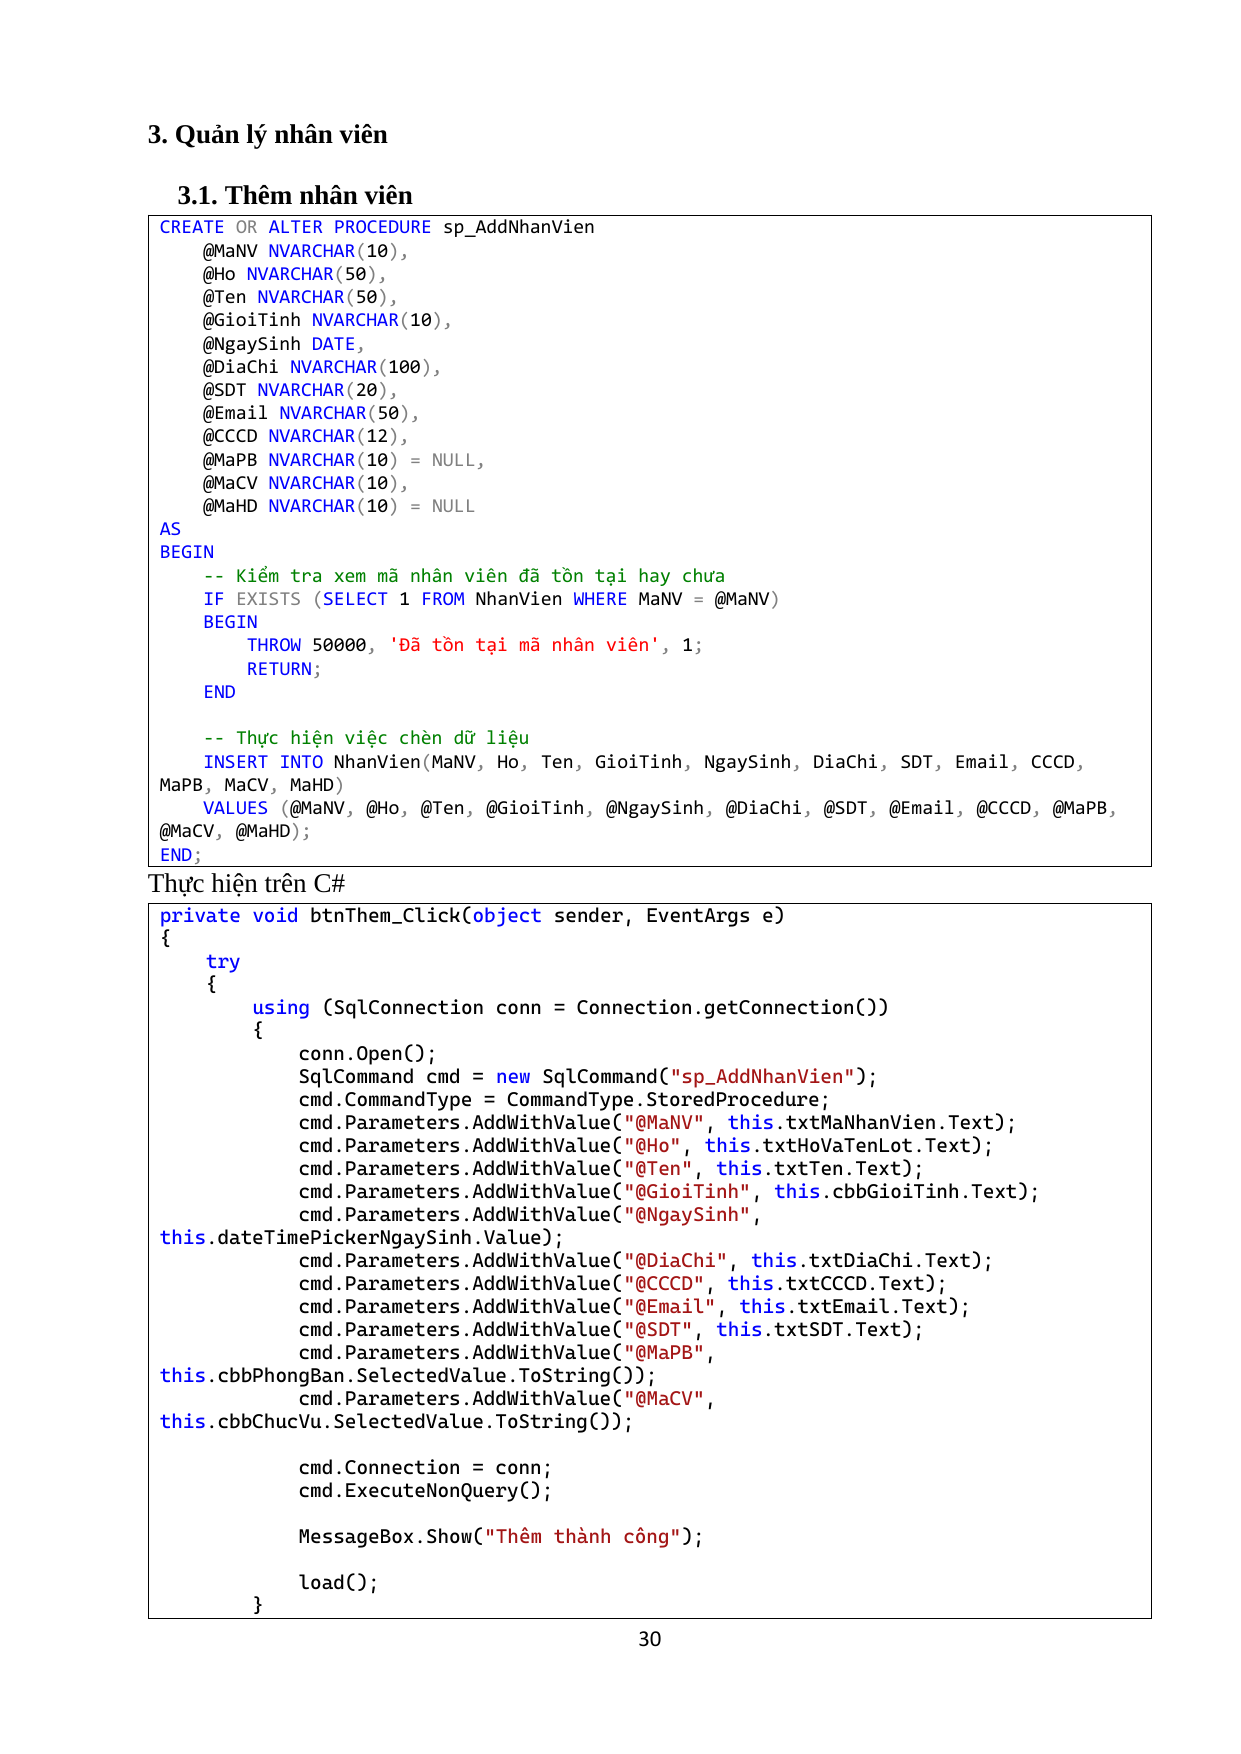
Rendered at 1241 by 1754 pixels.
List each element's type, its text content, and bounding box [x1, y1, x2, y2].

table_header CREATE OR ALTER PROCEDURE sp_AddNhanVien @MaNV NVARCHAR(10), @Ho NVARCHAR(50), @Ten NVARCHAR(50), @GioiTinh NVARCHAR(10), @NgaySinh DATE, @DiaChi NVARCHAR(100), @SDT NVARCHAR(20), @Email NVARCHAR(50), @CCCD NVARCHAR(12), @MaPB NVARCHAR(10) = NULL, @MaCV NVARCHAR(10), @MaHD NVARCHAR(10) = NULL AS BEGIN -- Kiểm tra xem mã nhân viên đã tồn tại hay chưa IF EXISTS (SELECT 1 FROM NhanVien WHERE MaNV = @MaNV) BEGIN THROW 50000, 'Đã tồn tại mã nhân viên', 1; RETURN; END -- Thực hiện việc chèn dữ liệu INSERT INTO NhanVien(MaNV, Ho, Ten, GioiTinh, NgaySinh, DiaChi, SDT, Email, CCCD, MaPB, MaCV, MaHD) VALUES (@MaNV, @Ho, @Ten, @GioiTinh, @NgaySinh, @DiaChi, @SDT, @Email, @CCCD, @MaPB, @MaCV, @MaHD); END; [149, 216, 1151, 866]
subtitle 3.1. Thêm nhân viên [148, 179, 1152, 210]
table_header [149, 904, 1151, 1617]
text Thực hiện trên C# [148, 867, 1152, 898]
subtitle 3. Quản lý nhân viên [148, 118, 1152, 149]
